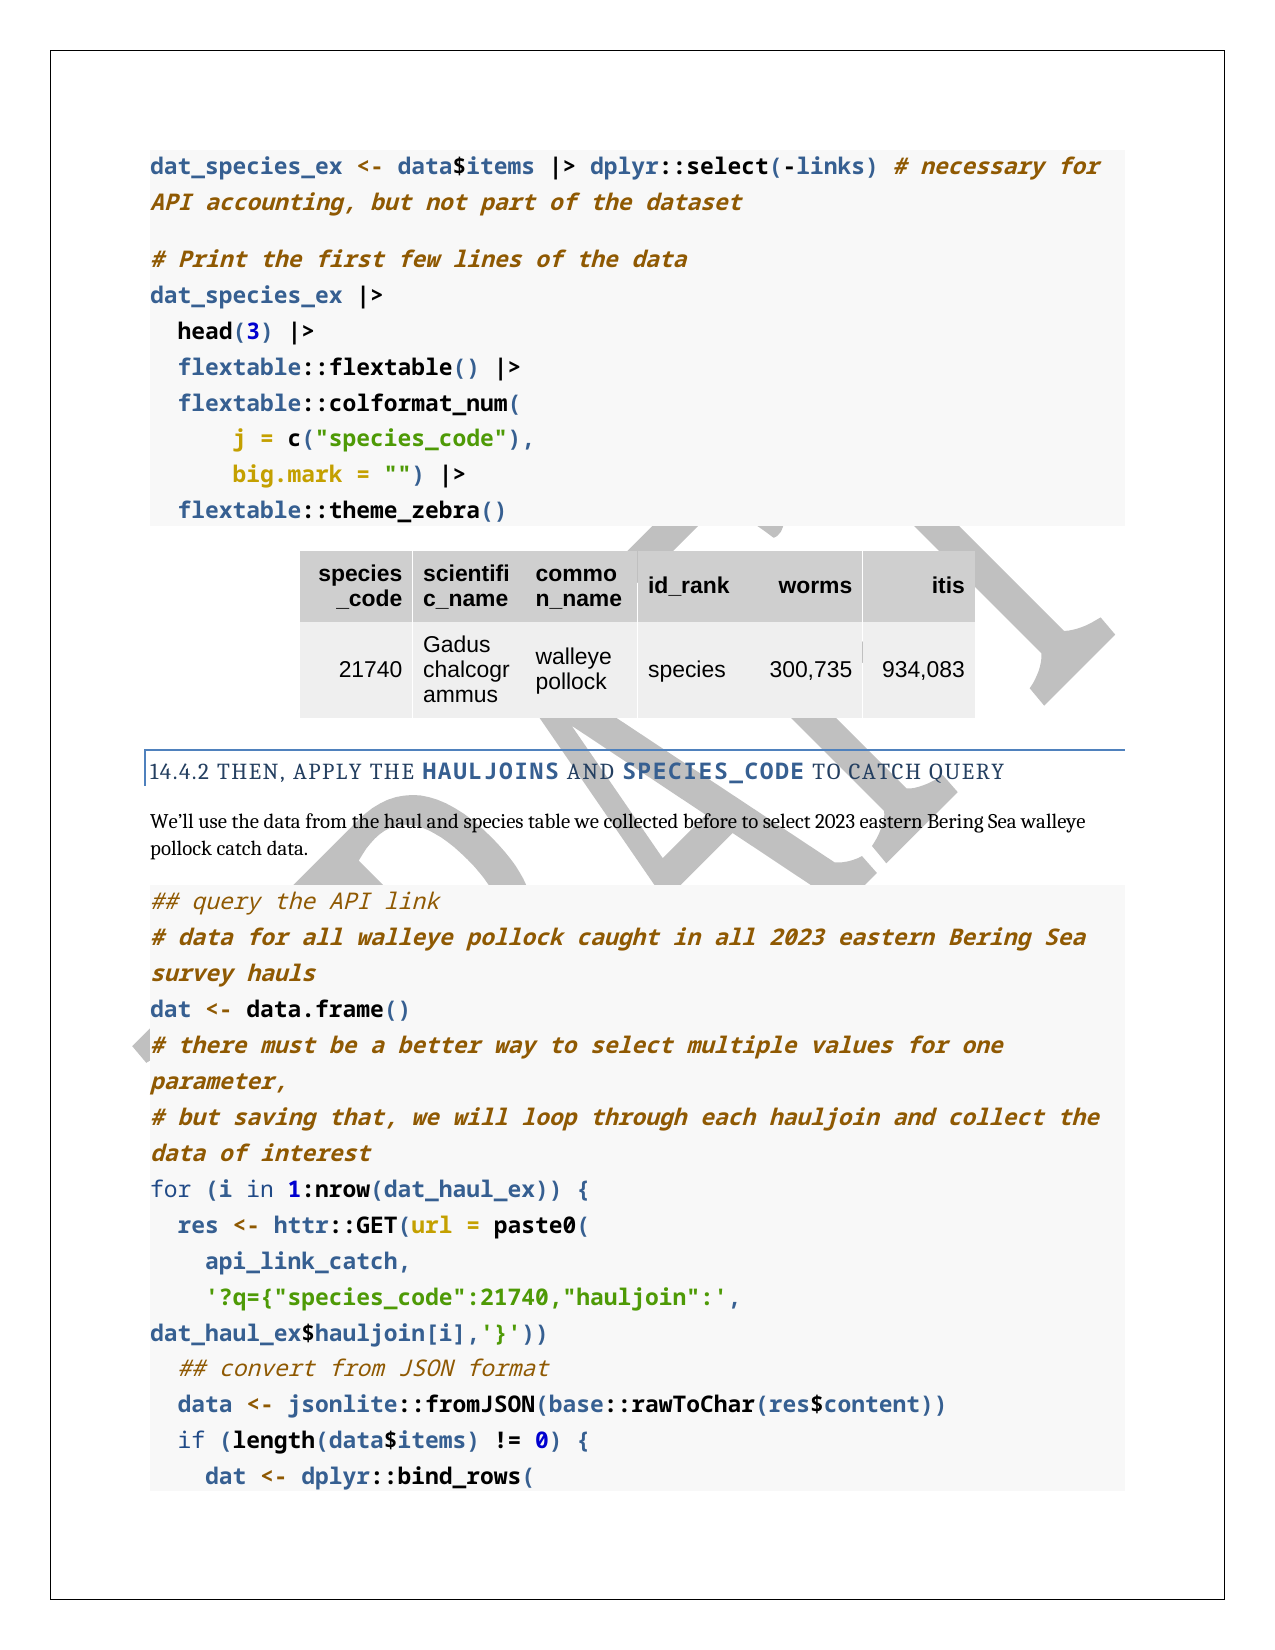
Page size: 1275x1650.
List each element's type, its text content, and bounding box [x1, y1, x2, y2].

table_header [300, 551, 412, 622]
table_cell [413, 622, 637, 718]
text We’ll use the data from the haul and species table we collected before to select 2023 eastern Bering Sea walleye pollock catch data. [150, 809, 1125, 861]
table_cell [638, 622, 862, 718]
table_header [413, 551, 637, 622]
text # Print the first few lines of the data dat_species_ex |> head(3) |> flextable::flextable() |> flextable::colformat_num( j = c("species_code"), big.mark = "") |> flextable::theme_zebra() [150, 243, 1125, 526]
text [150, 885, 1125, 1491]
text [150, 150, 1125, 217]
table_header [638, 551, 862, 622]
subtitle 14.4.2 Then, apply the hauljoins and species_code to catch query [146, 751, 1125, 786]
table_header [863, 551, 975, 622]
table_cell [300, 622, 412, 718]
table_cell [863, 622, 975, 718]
